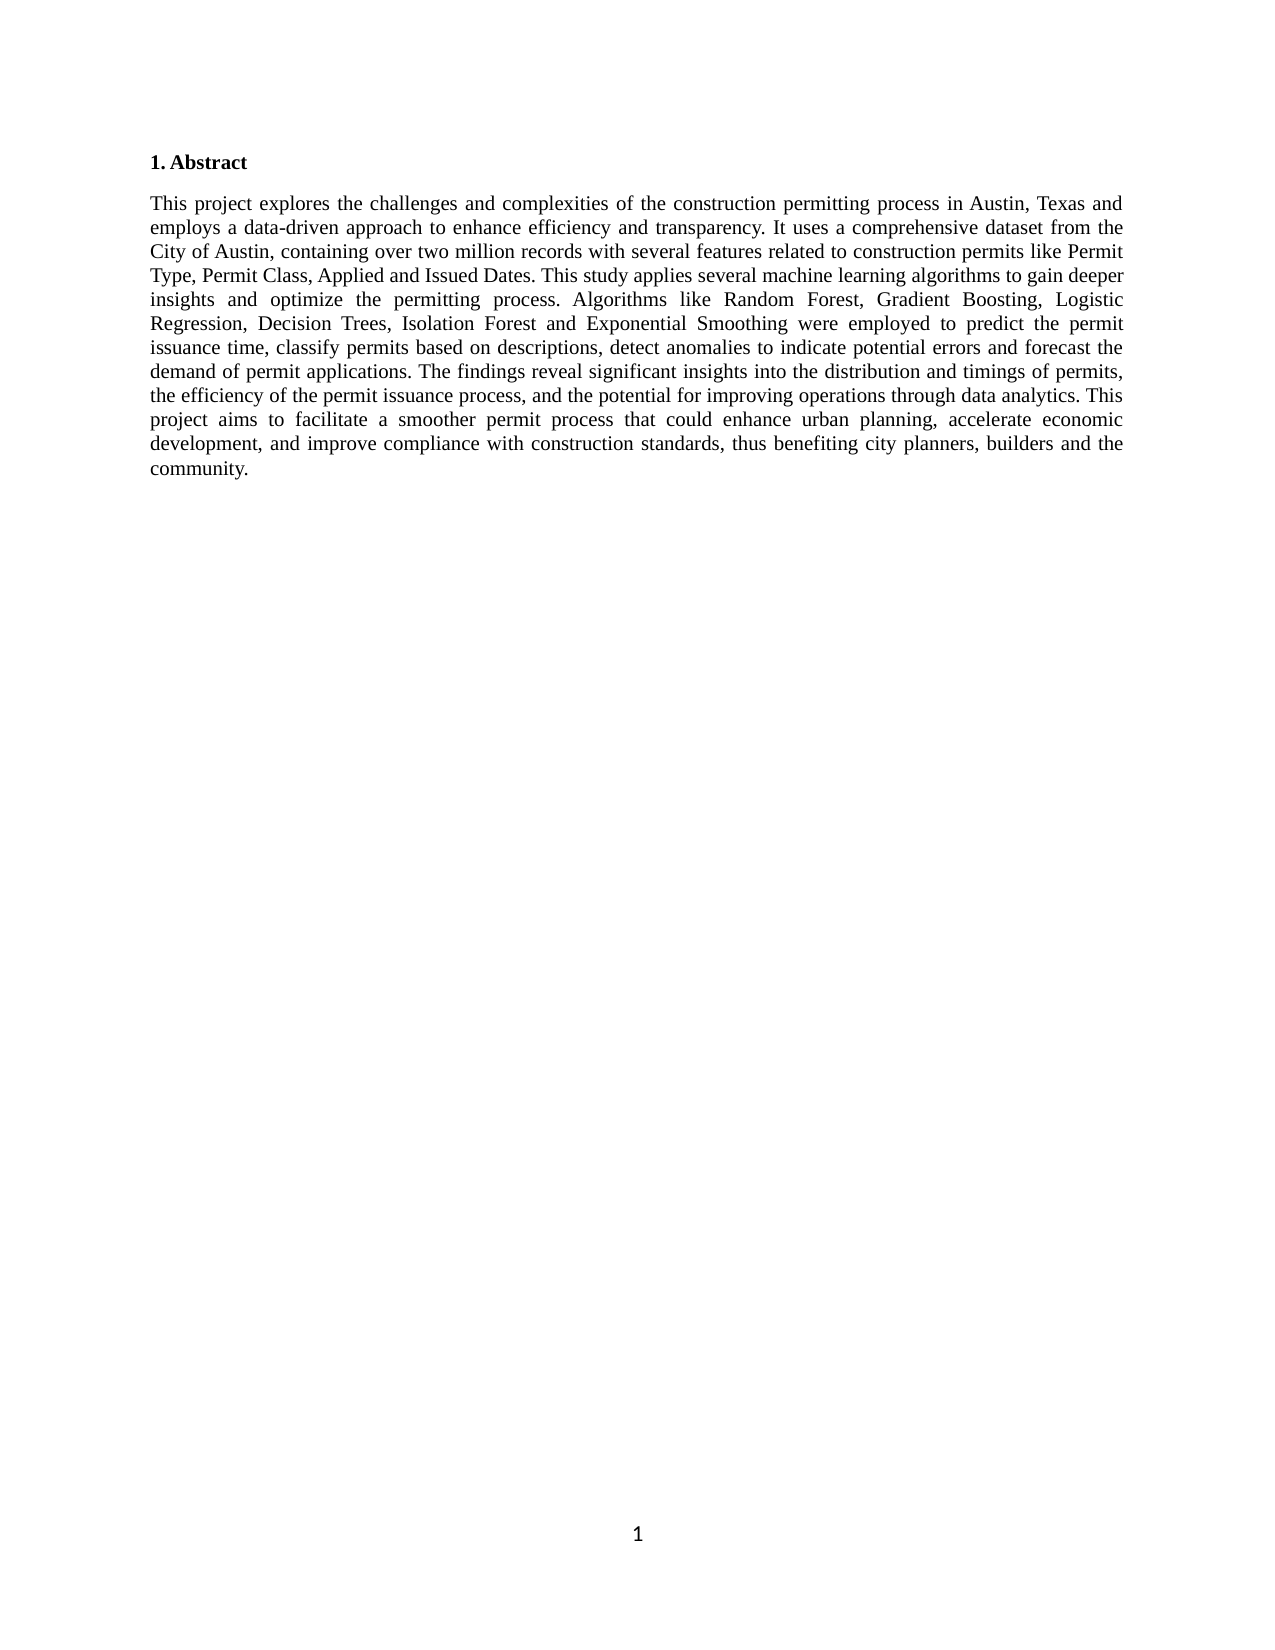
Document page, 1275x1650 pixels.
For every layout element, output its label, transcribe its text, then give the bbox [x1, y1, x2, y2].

text This project explores the challenges and complexities of the construction permitting process in Austin, Texas and employs a data-driven approach to enhance efficiency and transparency. It uses a comprehensive dataset from the City of Austin, containing over two million records with several features related to construction permits like Permit Type, Permit Class, Applied and Issued Dates. This study applies several machine learning algorithms to gain deeper insights and optimize the permitting process. Algorithms like Random Forest, Gradient Boosting, Logistic Regression, Decision Trees, Isolation Forest and Exponential Smoothing were employed to predict the permit issuance time, classify permits based on descriptions, detect anomalies to indicate potential errors and forecast the demand of permit applications. The findings reveal significant insights into the distribution and timings of permits, the efficiency of the permit issuance process, and the potential for improving operations through data analytics. This project aims to facilitate a smoother permit process that could enhance urban planning, accelerate economic development, and improve compliance with construction standards, thus benefiting city planners, builders and the community. [150, 191, 1125, 479]
text 1. Abstract [150, 150, 1125, 174]
